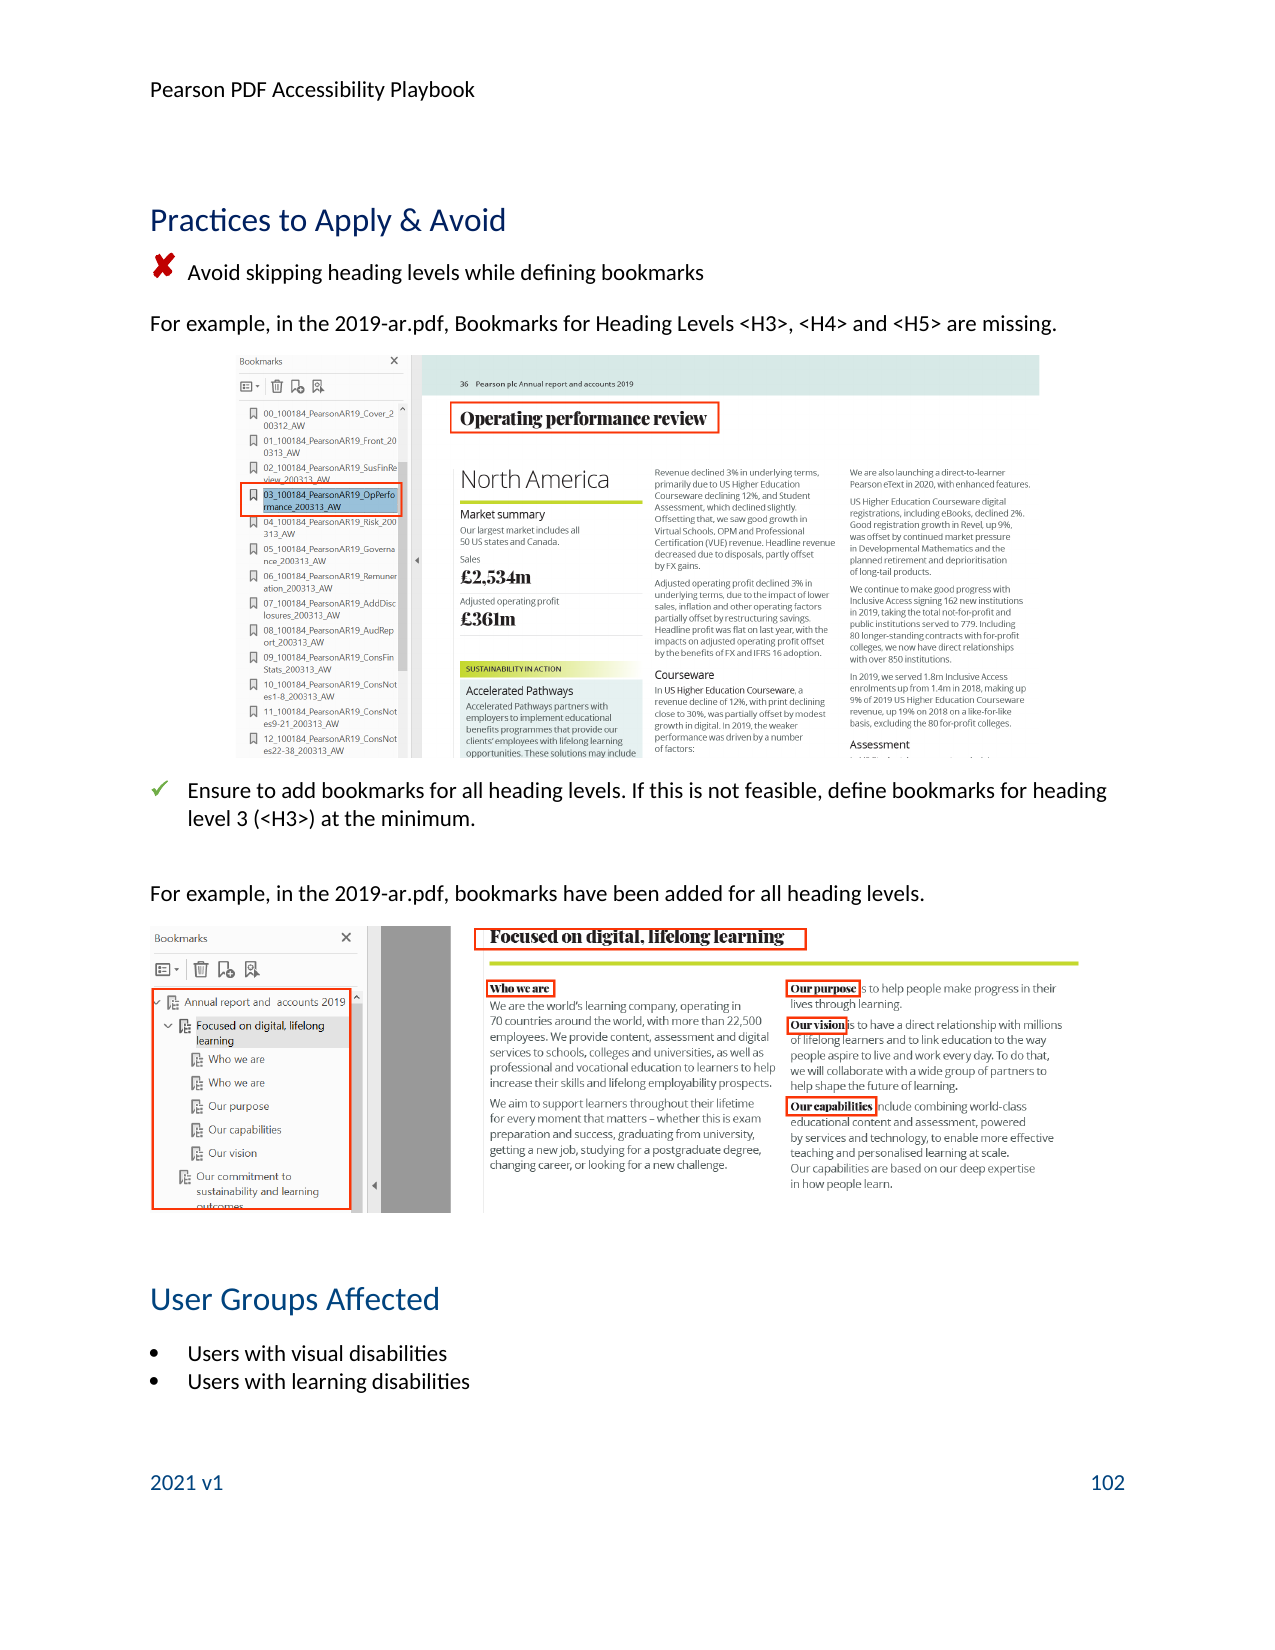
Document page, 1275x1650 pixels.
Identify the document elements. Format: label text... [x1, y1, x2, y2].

list Users with visual disabilities [150, 1339, 1125, 1367]
picture [235, 355, 1040, 758]
subtitle Practices to Apply & Avoid [150, 199, 1125, 239]
picture [150, 926, 1125, 1213]
text For example, in the 2019-ar.pdf, bookmarks have been added for all heading levels. [150, 879, 1125, 907]
text For example, in the 2019-ar.pdf, Bookmarks for Heading Levels <H3>, <H4> and <H5> are missing. [150, 309, 1125, 337]
text User Groups Affected [150, 1278, 1125, 1319]
text Ensure to add bookmarks for all heading levels. If this is not feasible, define bookmarks for heading level 3 (<H3>) at the minimum. [150, 776, 1125, 832]
list Users with learning disabilities [150, 1367, 1125, 1395]
text Avoid skipping heading levels while defining bookmarks [150, 251, 1125, 289]
